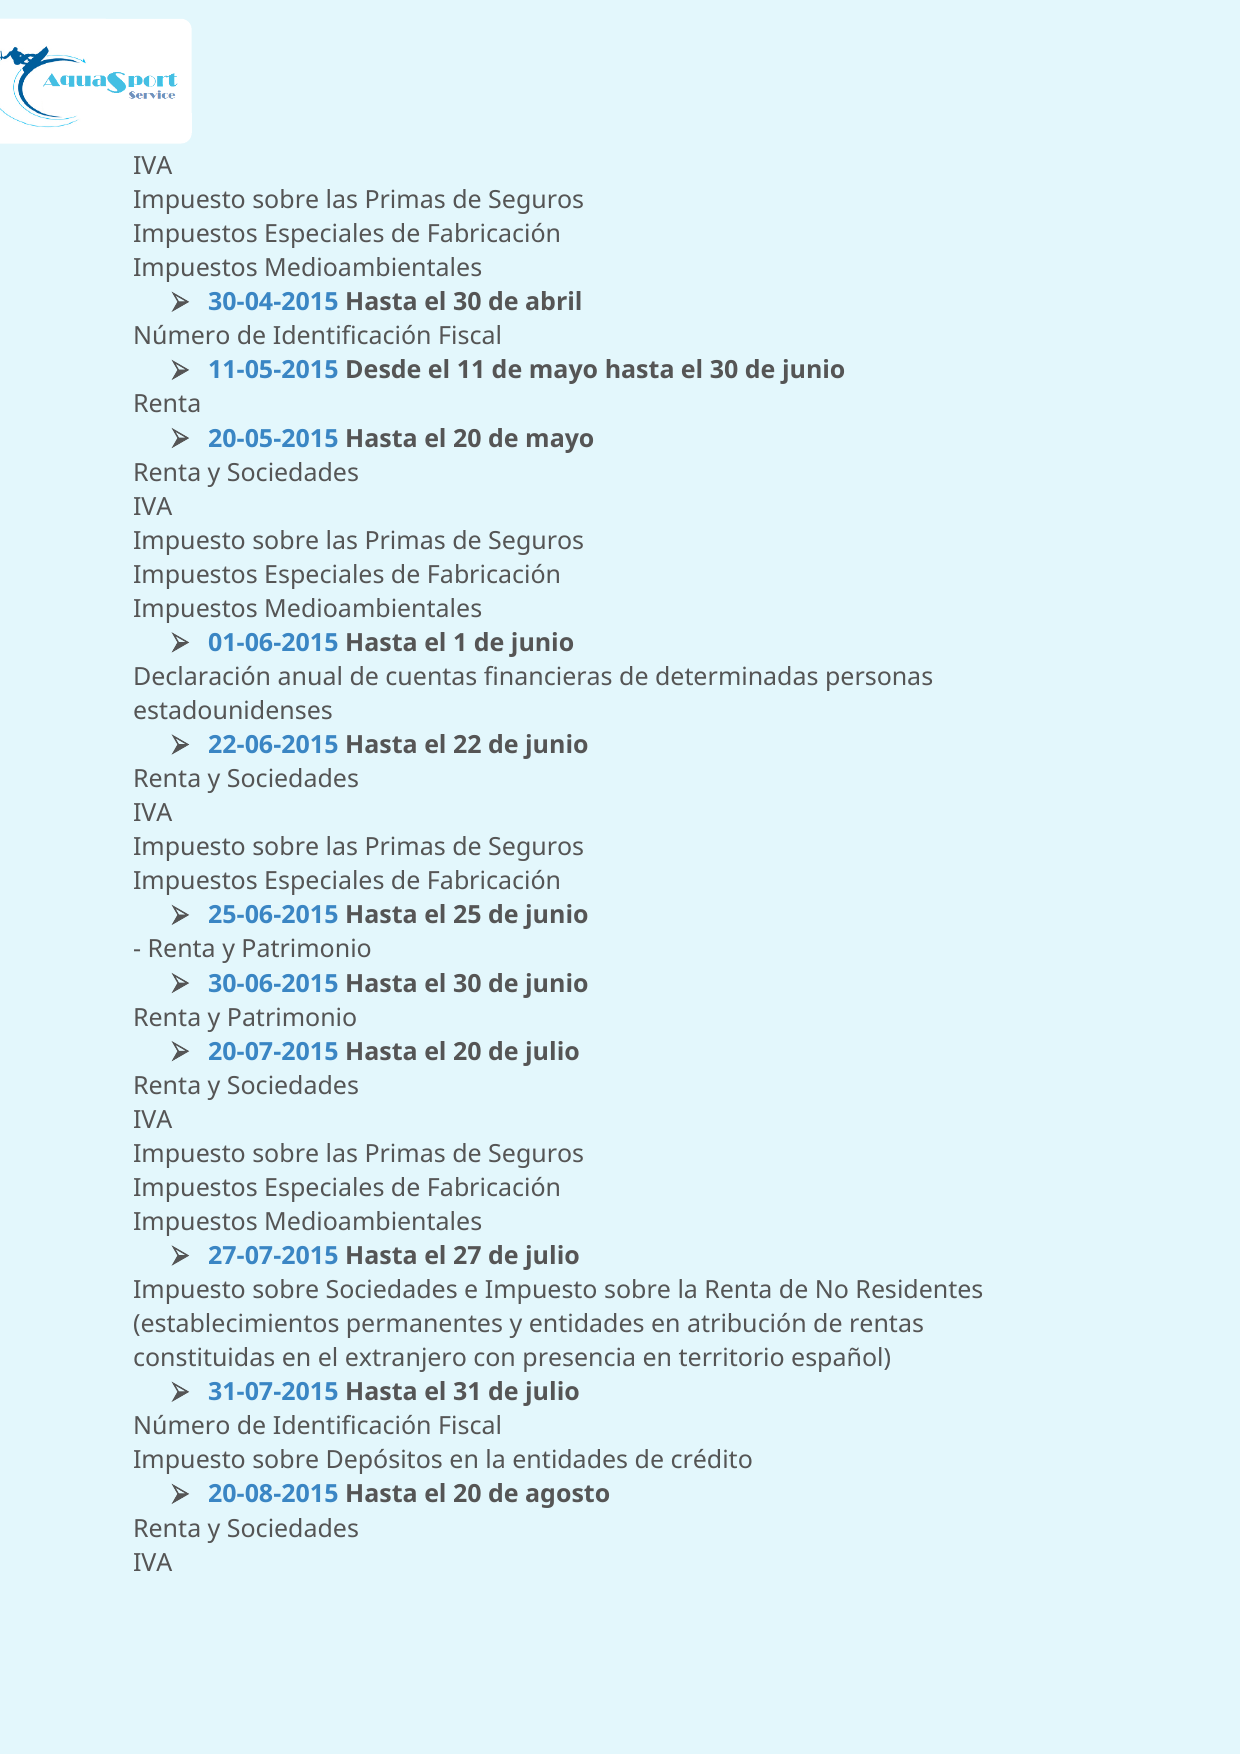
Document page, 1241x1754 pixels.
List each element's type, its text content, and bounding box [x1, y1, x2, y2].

text Número de Identificación Fiscal [133, 1408, 1063, 1442]
list 11-05-2015 Desde el 11 de mayo hasta el 30 de junio [170, 352, 1063, 386]
list 27-07-2015 Hasta el 27 de julio [170, 1238, 1063, 1272]
text Declaración anual de cuentas financieras de determinadas personas estadounidenses [133, 659, 1063, 727]
list 30-04-2015 Hasta el 30 de abril [170, 284, 1063, 318]
text IVA [133, 488, 1063, 522]
text Impuestos Especiales de Fabricación [133, 216, 1063, 250]
text Renta y Patrimonio [133, 999, 1063, 1033]
text Número de Identificación Fiscal [133, 318, 1063, 352]
text Impuestos Especiales de Fabricación [133, 556, 1063, 591]
picture [0, 18, 192, 144]
list 25-06-2015 Hasta el 25 de junio [170, 897, 1063, 931]
text Impuesto sobre las Primas de Seguros [133, 829, 1063, 863]
text Impuestos Medioambientales [133, 250, 1063, 284]
text - Renta y Patrimonio [133, 931, 1063, 965]
text Impuesto sobre Depósitos en la entidades de crédito [133, 1442, 1063, 1476]
list 22-06-2015 Hasta el 22 de junio [170, 727, 1063, 761]
text Impuestos Medioambientales [133, 591, 1063, 624]
text Impuesto sobre las Primas de Seguros [133, 182, 1063, 216]
text IVA [133, 1544, 1063, 1578]
text Impuesto sobre las Primas de Seguros [133, 522, 1063, 556]
text Renta y Sociedades [133, 761, 1063, 795]
list 30-06-2015 Hasta el 30 de junio [170, 965, 1063, 999]
text Impuesto sobre Sociedades e Impuesto sobre la Renta de No Residentes (establecimientos permanentes y entidades en atribución de rentas constituidas en el extranjero con presencia en territorio español) [133, 1272, 1063, 1374]
text IVA [133, 148, 1063, 182]
list 20-05-2015 Hasta el 20 de mayo [170, 420, 1063, 454]
list 20-07-2015 Hasta el 20 de julio [170, 1033, 1063, 1067]
text Renta y Sociedades [133, 1067, 1063, 1101]
text IVA [133, 1101, 1063, 1136]
text Renta y Sociedades [133, 454, 1063, 488]
text Renta [133, 386, 1063, 420]
list 20-08-2015 Hasta el 20 de agosto [170, 1476, 1063, 1510]
text Impuestos Medioambientales [133, 1204, 1063, 1238]
list 01-06-2015 Hasta el 1 de junio [170, 624, 1063, 659]
text Renta y Sociedades [133, 1510, 1063, 1544]
list 31-07-2015 Hasta el 31 de julio [170, 1374, 1063, 1408]
text IVA [133, 795, 1063, 829]
text Impuestos Especiales de Fabricación [133, 863, 1063, 897]
text Impuestos Especiales de Fabricación [133, 1169, 1063, 1204]
text Impuesto sobre las Primas de Seguros [133, 1136, 1063, 1169]
